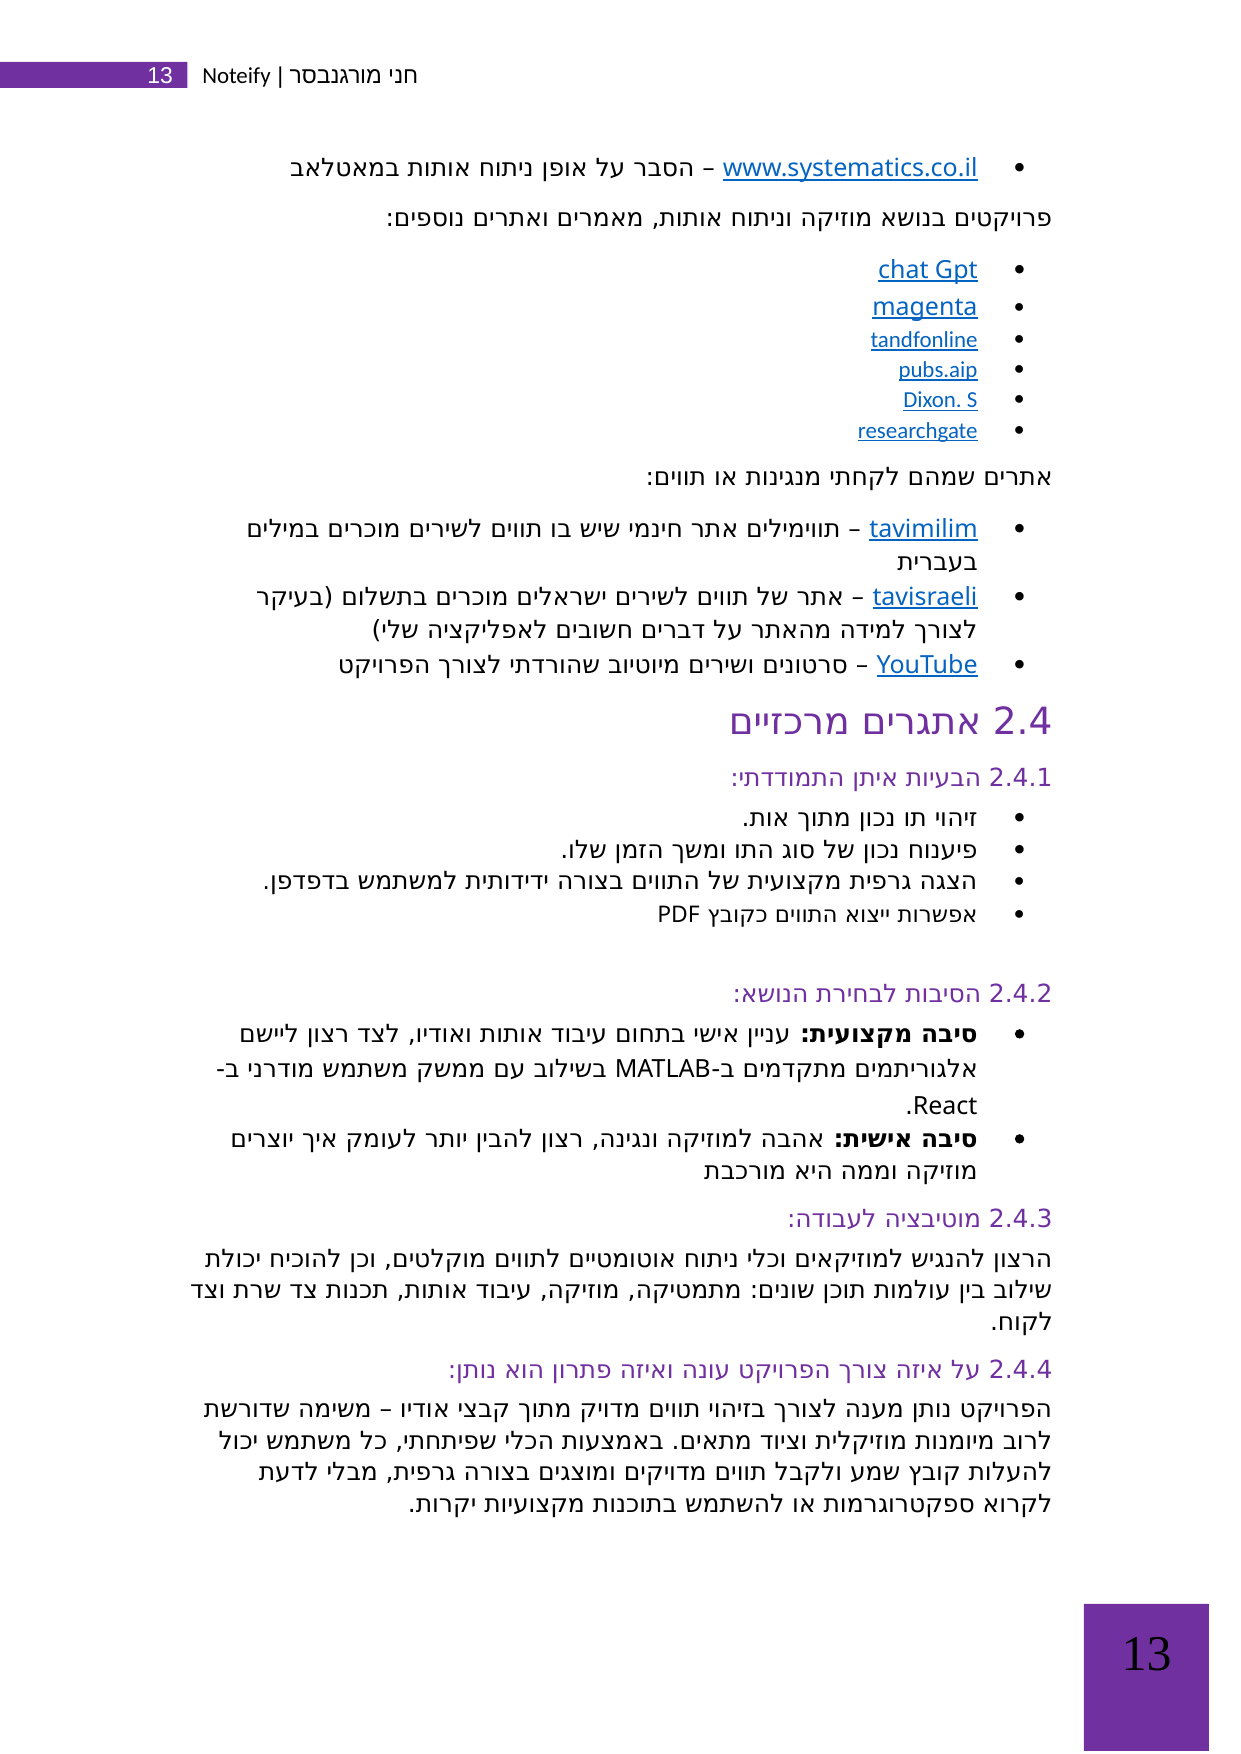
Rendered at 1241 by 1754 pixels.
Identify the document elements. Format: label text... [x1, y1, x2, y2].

list tavimilim – תווימילים אתר חינמי שיש בו תווים לשירים מוכרים במילים בעברית [187, 511, 1015, 576]
text הרצון להנגיש למוזיקאים וכלי ניתוח אוטומטיים לתווים מוקלטים, וכן להוכיח יכולת שילוב בין עולמות תוכן שונים: מתמטיקה, מוזיקה, עיבוד אותות, תכנות צד שרת וצד לקוח. [187, 1244, 1053, 1336]
text אתרים שמהם לקחתי מנגינות או תווים: [187, 463, 1053, 492]
list סיבה אישית: אהבה למוזיקה ונגינה, רצון להבין יותר לעומק איך יוצרים מוזיקה וממה היא מורכבת [187, 1124, 1015, 1185]
text פרויקטים בנושא מוזיקה וניתוח אותות, מאמרים ואתרים נוספים: [187, 203, 1053, 233]
list אפשרות ייצוא התווים כקובץ PDF [187, 898, 1015, 929]
list pubs.aip [187, 355, 1015, 383]
list סיבה מקצועית: עניין אישי בתחום עיבוד אותות ואודיו, לצד רצון ליישם אלגוריתמים מתקדמים ב-MATLAB בשילוב עם ממשק משתמש מודרני ב-React. [187, 1019, 1015, 1122]
text הפרויקט נותן מענה לצורך בזיהוי תווים מדויק מתוך קבצי אודיו – משימה שדורשת לרוב מיומנות מוזיקלית וציוד מתאים. באמצעות הכלי שפיתחתי, כל משתמש יכול להעלות קובץ שמע ולקבל תווים מדויקים ומוצגים בצורה גרפית, מבלי לדעת לקרוא ספקטרוגרמות או להשתמש בתוכנות מקצועיות יקרות. [187, 1394, 1053, 1518]
list הצגה גרפית מקצועית של התווים בצורה ידידותית למשתמש בדפדפן. [187, 866, 1015, 895]
subtitle 2.4.4 על איזה צורך הפרויקט עונה ואיזה פתרון הוא נותן: [187, 1355, 1053, 1384]
subtitle 2.4.2 הסיבות לבחירת הנושא: [187, 948, 1053, 1009]
subtitle 2.4.1 הבעיות איתן התמודדתי: [187, 763, 1053, 793]
list www.systematics.co.il – הסבר על אופן ניתוח אותות במאטלאב [187, 150, 1015, 184]
list magenta [187, 288, 1015, 322]
list Dixon. S [187, 386, 1015, 413]
list YouTube – סרטונים ושירים מיוטיוב שהורדתי לצורך הפרויקט [187, 646, 1015, 680]
subtitle 2.4.3 מוטיבציה לעבודה: [187, 1204, 1053, 1233]
subtitle 2.4 אתגרים מרכזיים [187, 700, 1053, 743]
list researchgate [187, 416, 1015, 444]
list פיענוח נכון של סוג התו ומשך הזמן שלו. [187, 835, 1015, 864]
list זיהוי תו נכון מתוך אות. [187, 803, 1015, 832]
list tandfonline [187, 325, 1015, 353]
list tavisraeli – אתר של תווים לשירים ישראלים מוכרים בתשלום (בעיקר לצורך למידה מהאתר על דברים חשובים לאפליקציה שלי) [187, 578, 1015, 644]
list chat Gpt [187, 252, 1015, 286]
